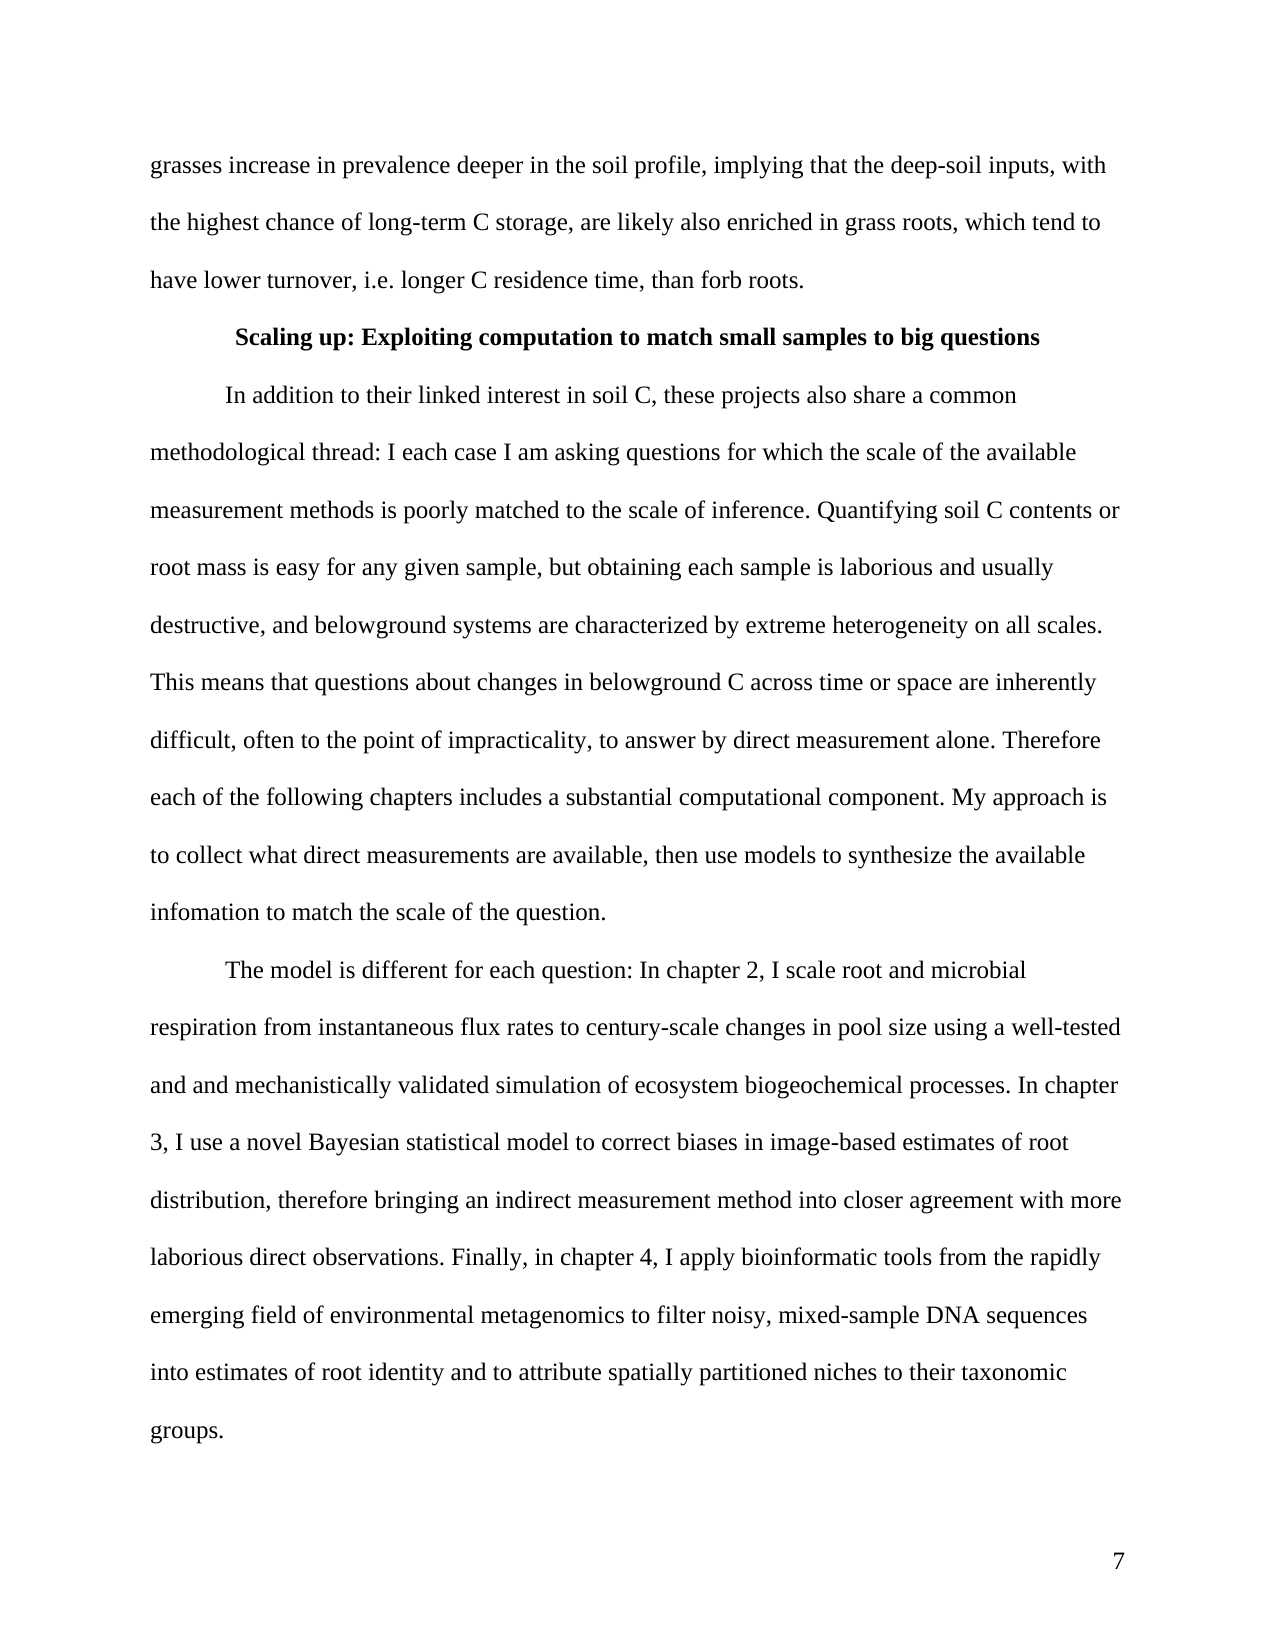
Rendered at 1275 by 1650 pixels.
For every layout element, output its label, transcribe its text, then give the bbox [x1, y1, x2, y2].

subtitle Scaling up: Exploiting computation to match small samples to big questions [150, 322, 1125, 351]
text The model is different for each question: In chapter 2, I scale root and microbial respiration from instantaneous flux rates to century-scale changes in pool size using a well-tested and and mechanistically validated simulation of ecosystem biogeochemical processes. In chapter 3, I use a novel Bayesian statistical model to correct biases in image-based estimates of root distribution, therefore bringing an indirect measurement method into closer agreement with more laborious direct observations. Finally, in chapter 4, I apply bioinformatic tools from the rapidly emerging field of environmental metagenomics to filter noisy, mixed-sample DNA sequences into estimates of root identity and to attribute spatially partitioned niches to their taxonomic groups. [150, 955, 1125, 1444]
text In addition to their linked interest in soil C, these projects also share a common methodological thread: I each case I am asking questions for which the scale of the available measurement methods is poorly matched to the scale of inference. Quantifying soil C contents or root mass is easy for any given sample, but obtaining each sample is laborious and usually destructive, and belowground systems are characterized by extreme heterogeneity on all scales. This means that questions about changes in belowground C across time or space are inherently difficult, often to the point of impracticality, to answer by direct measurement alone. Therefore each of the following chapters includes a substantial computational component. My approach is to collect what direct measurements are available, then use models to synthesize the available infomation to match the scale of the question. [150, 380, 1125, 926]
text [150, 150, 1125, 294]
